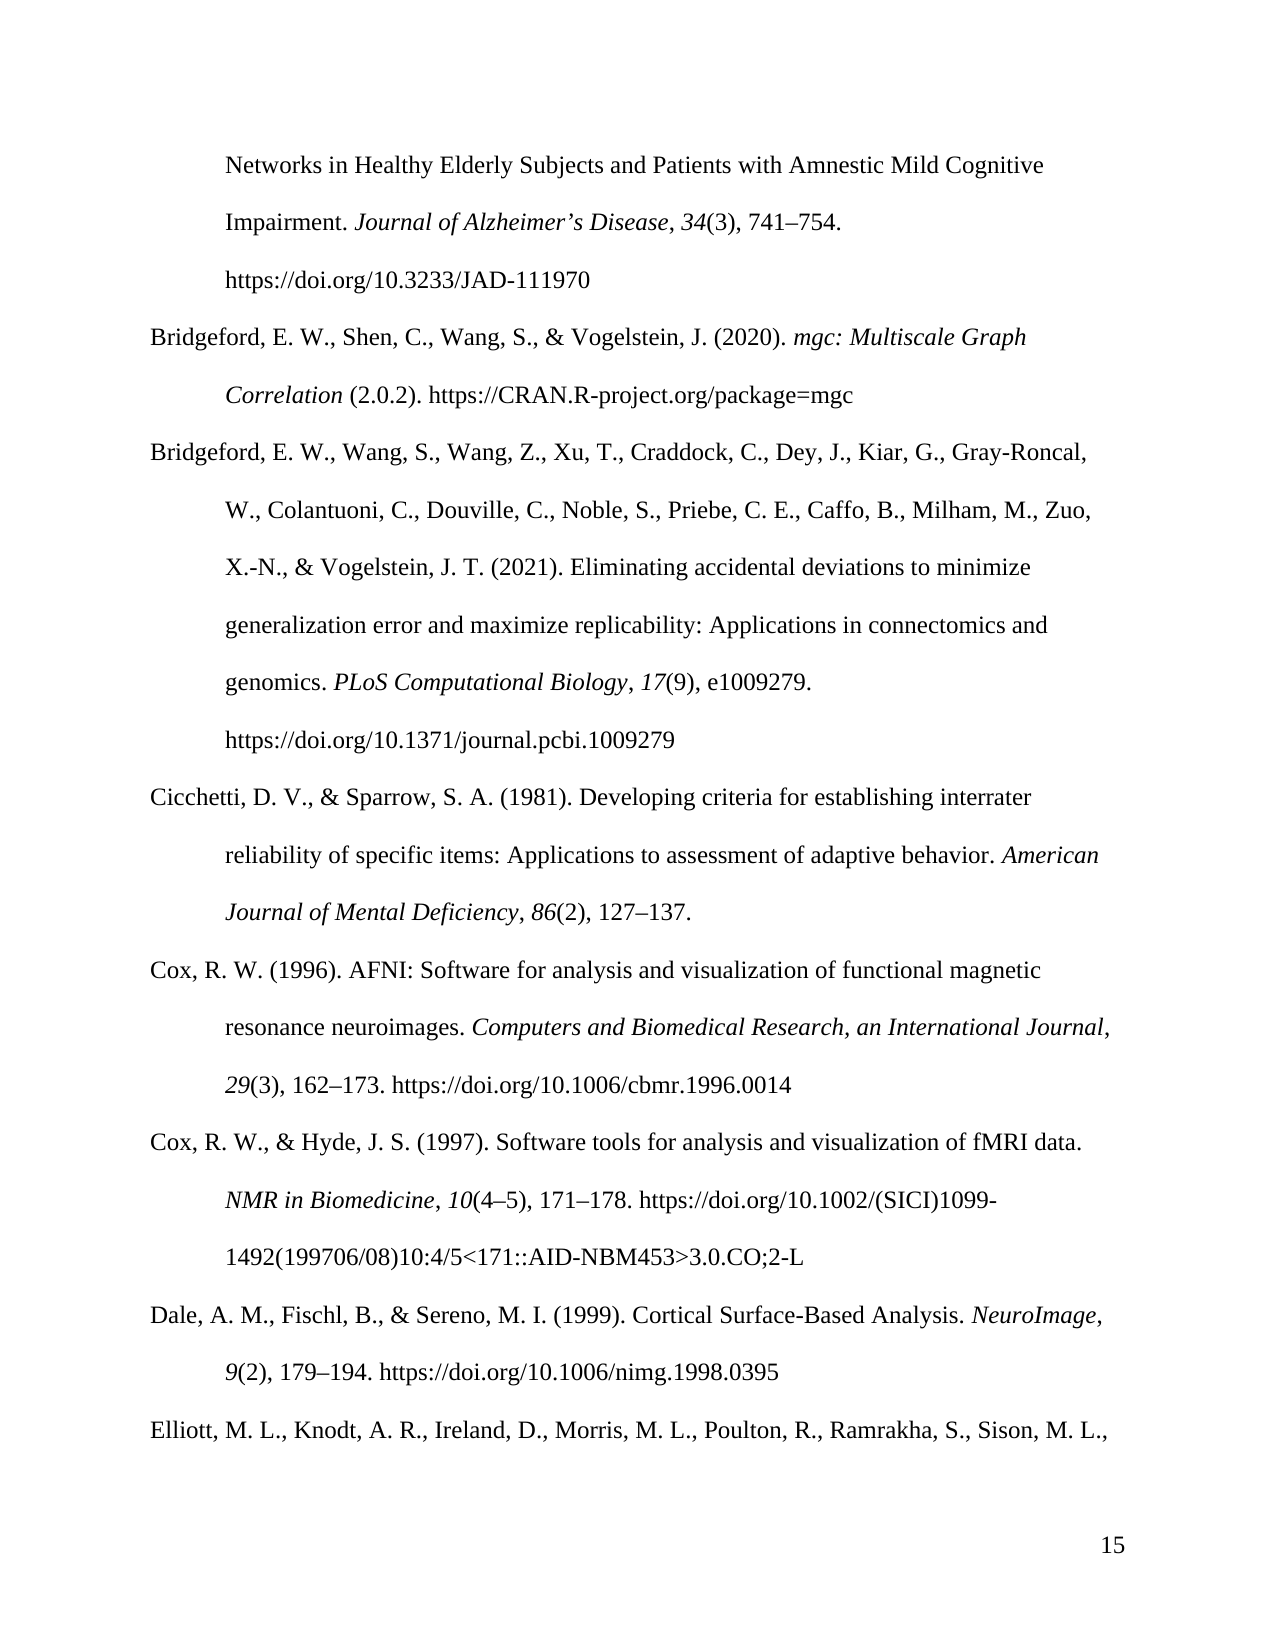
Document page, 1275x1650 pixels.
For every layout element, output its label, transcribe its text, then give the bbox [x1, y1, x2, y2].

text Cicchetti, D. V., & Sparrow, S. A. (1981). Developing criteria for establishing interrater reliability of specific items: Applications to assessment of adaptive behavior. American Journal of Mental Deficiency, 86(2), 127–137. [150, 782, 1125, 926]
text Bridgeford, E. W., Shen, C., Wang, S., & Vogelstein, J. (2020). mgc: Multiscale Graph Correlation (2.0.2). https://CRAN.R-project.org/package=mgc [150, 322, 1125, 409]
text Cox, R. W., & Hyde, J. S. (1997). Software tools for analysis and visualization of fMRI data. NMR in Biomedicine, 10(4–5), 171–178. https://doi.org/10.1002/(SICI)1099-1492(199706/08)10:4/5<171::AID-NBM453>3.0.CO;2-L [150, 1127, 1125, 1271]
text Dale, A. M., Fischl, B., & Sereno, M. I. (1999). Cortical Surface-Based Analysis. NeuroImage, 9(2), 179–194. https://doi.org/10.1006/nimg.1998.0395 [150, 1300, 1125, 1386]
text Bridgeford, E. W., Wang, S., Wang, Z., Xu, T., Craddock, C., Dey, J., Kiar, G., Gray-Roncal, W., Colantuoni, C., Douville, C., Noble, S., Priebe, C. E., Caffo, B., Milham, M., Zuo, X.-N., & Vogelstein, J. T. (2021). Eliminating accidental deviations to minimize generalization error and maximize replicability: Applications in connectomics and genomics. PLoS Computational Biology, 17(9), e1009279. https://doi.org/10.1371/journal.pcbi.1009279 [150, 437, 1125, 754]
text Cox, R. W. (1996). AFNI: Software for analysis and visualization of functional magnetic resonance neuroimages. Computers and Biomedical Research, an International Journal, 29(3), 162–173. https://doi.org/10.1006/cbmr.1996.0014 [150, 955, 1125, 1099]
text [150, 150, 1125, 294]
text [150, 1415, 1125, 1444]
